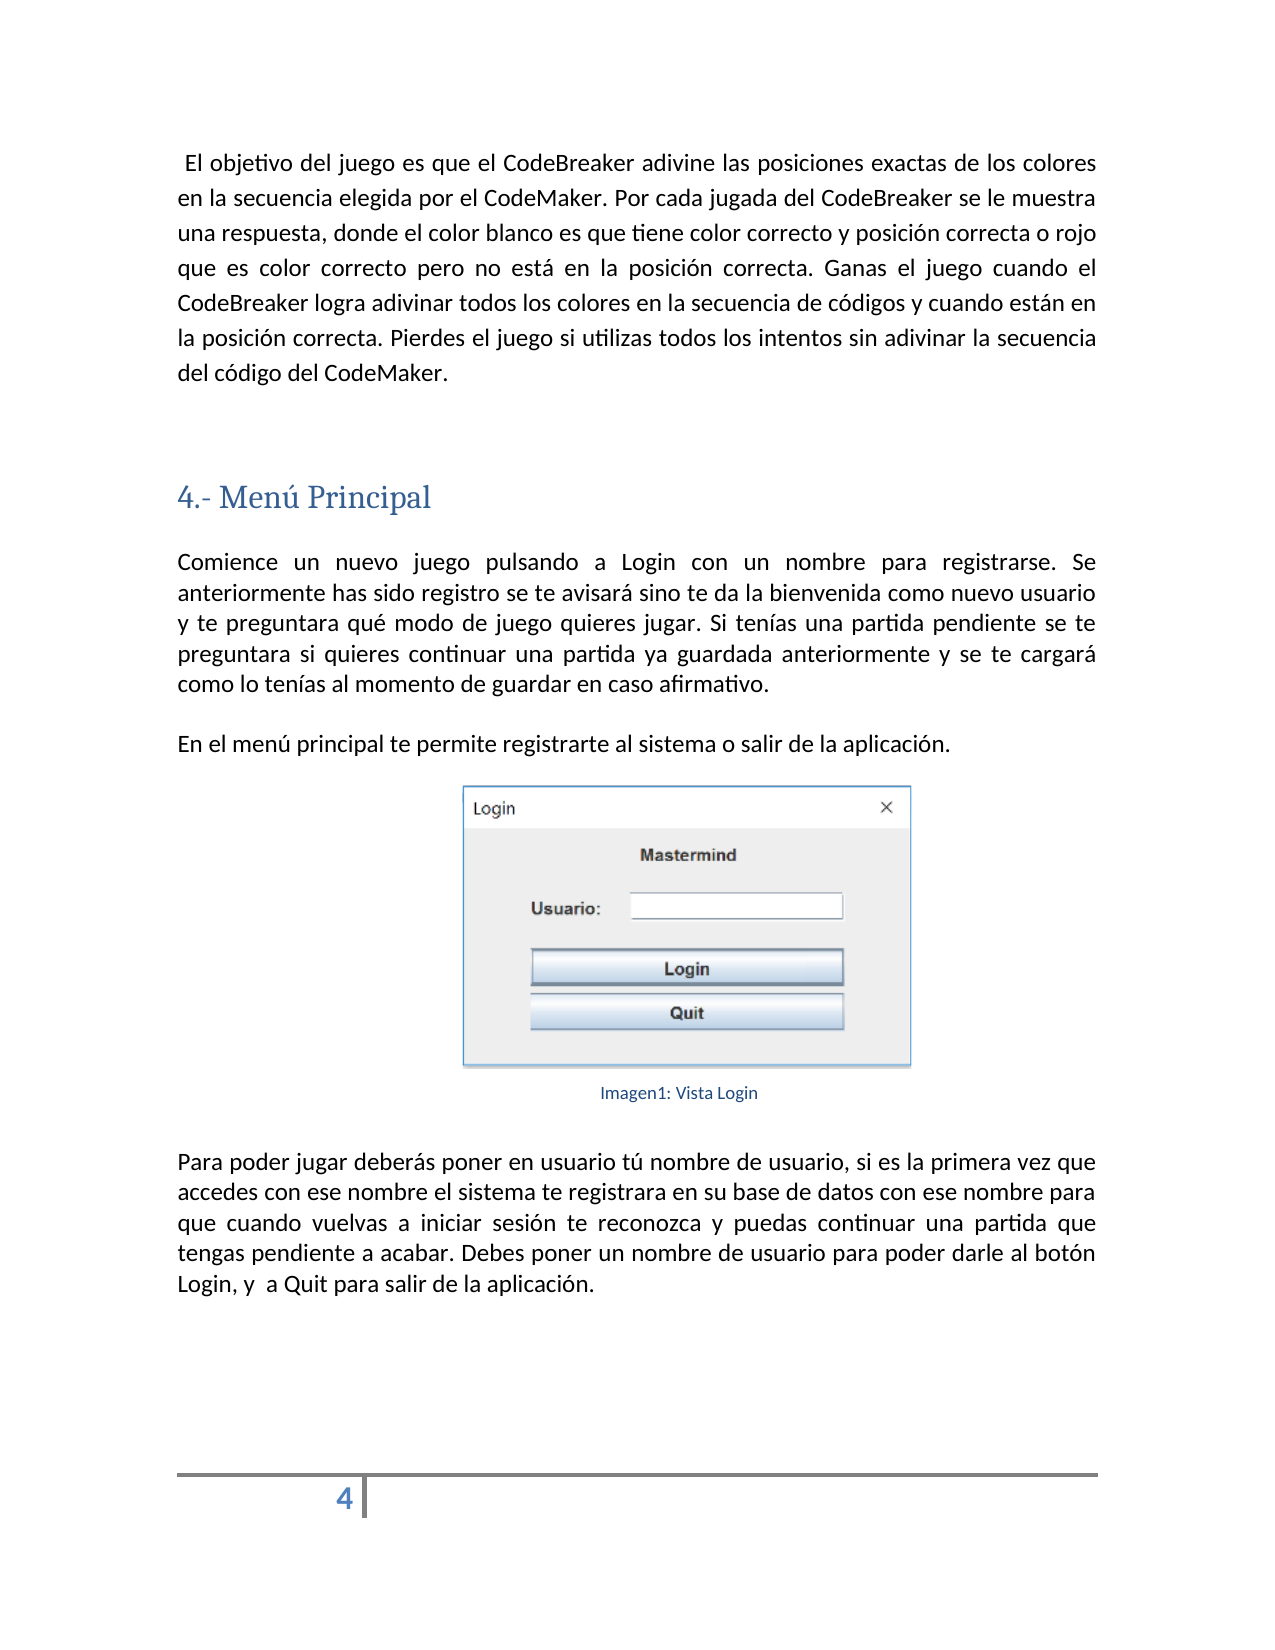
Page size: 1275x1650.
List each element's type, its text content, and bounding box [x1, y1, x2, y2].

subtitle 4.- Menú Principal [177, 479, 1098, 517]
text En el menú principal te permite registrarte al sistema o salir de la aplicación. [177, 728, 1098, 759]
text El objetivo del juego es que el CodeBreaker adivine las posiciones exactas de los colores en la secuencia elegida por el CodeMaker. Por cada jugada del CodeBreaker se le muestra una respuesta, donde el color blanco es que tiene color correcto y posición correcta o rojo que es color correcto pero no está en la posición correcta. Ganas el juego cuando el CodeBreaker logra adivinar todos los colores en la secuencia de códigos y cuando están en la posición correcta. Pierdes el juego si utilizas todos los intentos sin adivinar la secuencia del código del CodeMaker. [177, 148, 1098, 388]
text Para poder jugar deberás poner en usuario tú nombre de usuario, si es la primera vez que accedes con ese nombre el sistema te registrara en su base de datos con ese nombre para que cuando vuelvas a iniciar sesión te reconozca y puedas continuar una partida que tengas pendiente a acabar. Debes poner un nombre de usuario para poder darle al botón Login, y a Quit para salir de la aplicación. [177, 1146, 1098, 1299]
picture [462, 785, 912, 1069]
text Comience un nuevo juego pulsando a Login con un nombre para registrarse. Se anteriormente has sido registro se te avisará sino te da la bienvenida como nuevo usuario y te preguntara qué modo de juego quieres jugar. Si tenías una partida pendiente se te preguntara si quieres continuar una partida ya guardada anteriormente y se te cargará como lo tenías al momento de guardar en caso afirmativo. [177, 546, 1098, 699]
